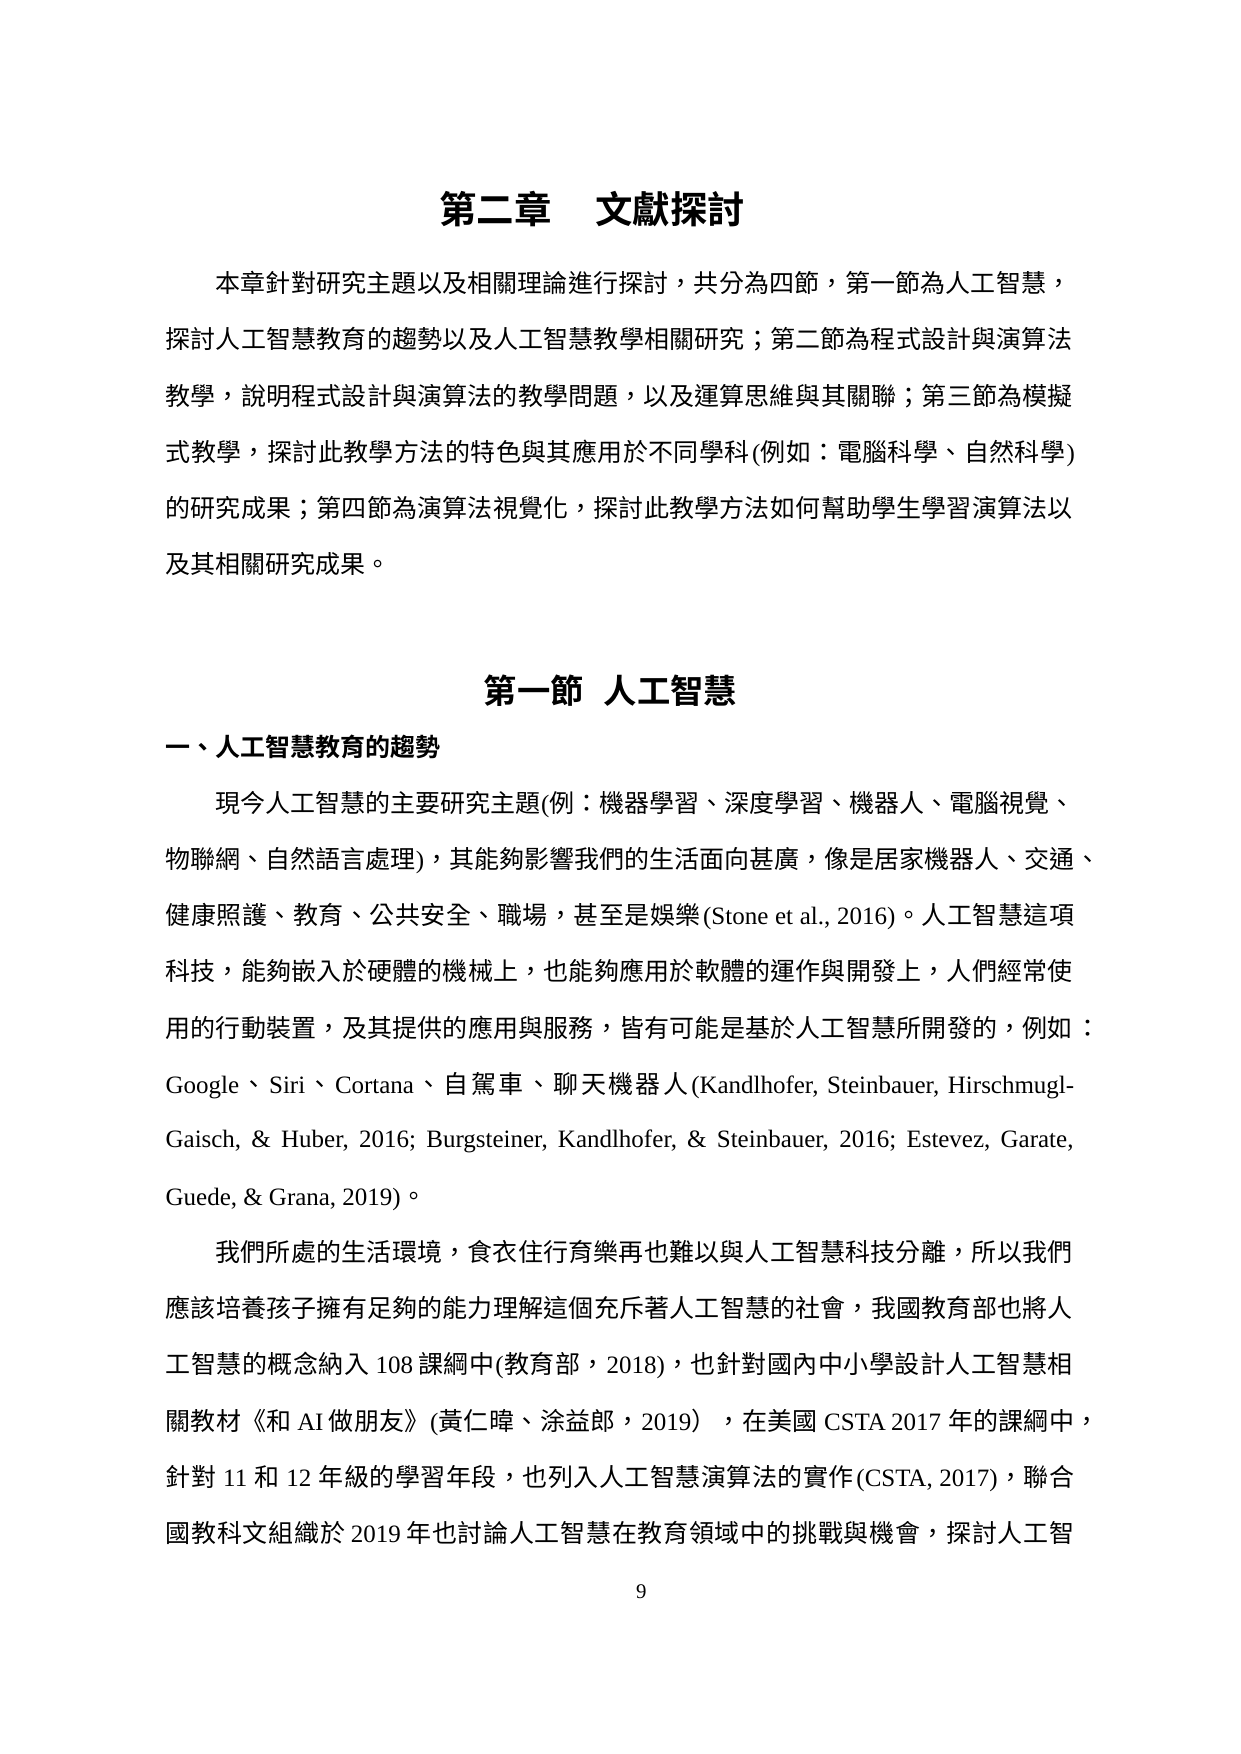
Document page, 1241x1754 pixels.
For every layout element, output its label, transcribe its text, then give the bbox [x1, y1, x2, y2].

list 人工智慧教育的趨勢 [165, 727, 1075, 764]
text 本章針對研究主題以及相關理論進行探討，共分為四節，第一節為人工智慧，探討人工智慧教育的趨勢以及人工智慧教學相關研究；第二節為程式設計與演算法教學，說明程式設計與演算法的教學問題，以及運算思維與其關聯；第三節為模擬式教學，探討此教學方法的特色與其應用於不同學科(例如：電腦科學、自然科學)的研究成果；第四節為演算法視覺化，探討此教學方法如何幫助學生學習演算法以及其相關研究成果。 [165, 263, 1075, 582]
text 文獻探討 [165, 169, 1075, 244]
text 現今人工智慧的主要研究主題(例：機器學習、深度學習、機器人、電腦視覺、物聯網、自然語言處理)，其能夠影響我們的生活面向甚廣，像是居家機器人、交通、健康照護、教育、公共安全、職場，甚至是娛樂(Stone et al., 2016)。人工智慧這項科技，能夠嵌入於硬體的機械上，也能夠應用於軟體的運作與開發上，人們經常使用的行動裝置，及其提供的應用與服務，皆有可能是基於人工智慧所開發的，例如：Google、Siri、Cortana、自駕車、聊天機器人(Kandlhofer, Steinbauer, Hirschmugl-Gaisch, & Huber, 2016; Burgsteiner, Kandlhofer, & Steinbauer, 2016; Estevez, Garate, Guede, & Grana, 2019)。 [165, 782, 1075, 1214]
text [165, 1232, 1075, 1551]
list 人工智慧 [195, 652, 1075, 727]
